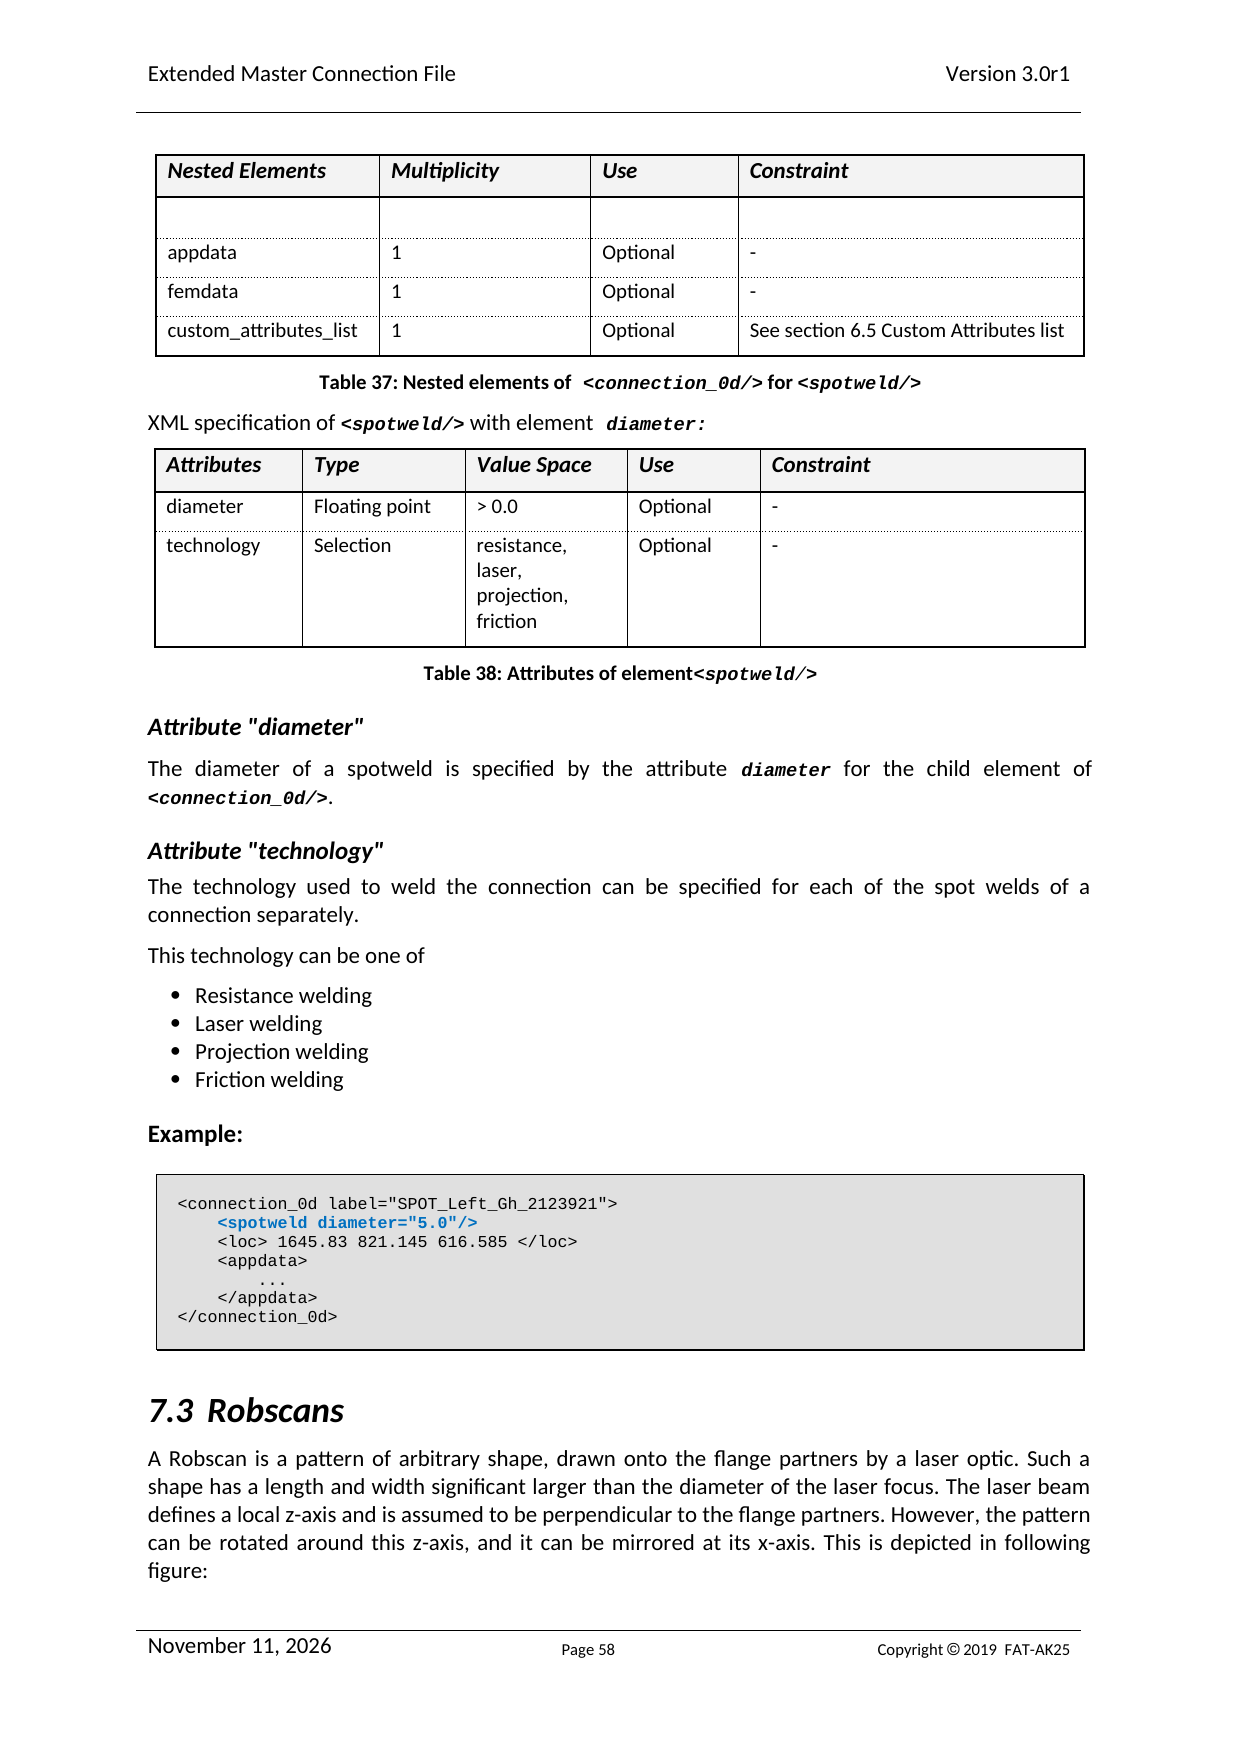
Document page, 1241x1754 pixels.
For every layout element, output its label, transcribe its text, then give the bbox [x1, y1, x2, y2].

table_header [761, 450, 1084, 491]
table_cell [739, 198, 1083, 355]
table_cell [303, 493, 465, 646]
text The technology used to weld the connection can be specified for each of the spot welds of a connection separately. [148, 872, 1092, 928]
text Example: [148, 1118, 1092, 1149]
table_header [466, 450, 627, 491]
text ... [157, 1268, 1083, 1287]
text <loc> 1645.83 821.145 616.585 </loc> [157, 1230, 1083, 1249]
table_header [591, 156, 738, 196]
text </connection_0d> [157, 1306, 1083, 1325]
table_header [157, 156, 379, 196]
subtitle Attribute "diameter" [148, 711, 1092, 742]
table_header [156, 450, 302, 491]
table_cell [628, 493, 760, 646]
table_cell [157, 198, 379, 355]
list Projection welding [171, 1037, 1092, 1065]
text XML specification of <spotweld/> with element diameter: [148, 408, 1092, 436]
text <spotweld diameter="5.0"/> [157, 1212, 1083, 1230]
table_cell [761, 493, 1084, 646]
text The diameter of a spotweld is specified by the attribute diameter for the child element of <connection_0d/>. [148, 754, 1092, 810]
list Resistance welding [171, 981, 1092, 1009]
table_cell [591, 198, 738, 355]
subtitle Robscans [148, 1388, 1092, 1432]
text This technology can be one of [148, 941, 1092, 969]
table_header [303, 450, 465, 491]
subtitle Attribute "technology" [148, 835, 1092, 866]
text A Robscan is a pattern of arbitrary shape, drawn onto the flange partners by a laser optic. Such a shape has a length and width significant larger than the diameter of the laser focus. The laser beam defines a local z-axis and is assumed to be perpendicular to the flange partners. However, the pattern can be rotated around this z-axis, and it can be mirrored at its x-axis. This is depicted in following figure: [148, 1444, 1092, 1584]
text </appdata> [157, 1287, 1083, 1306]
list Friction welding [171, 1065, 1092, 1093]
text <connection_0d label="SPOT_Left_Gh_2123921"> [157, 1193, 1083, 1212]
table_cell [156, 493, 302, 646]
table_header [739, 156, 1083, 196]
text <appdata> [157, 1249, 1083, 1268]
list Laser welding [171, 1009, 1092, 1037]
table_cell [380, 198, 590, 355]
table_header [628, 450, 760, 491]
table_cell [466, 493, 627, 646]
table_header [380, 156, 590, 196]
